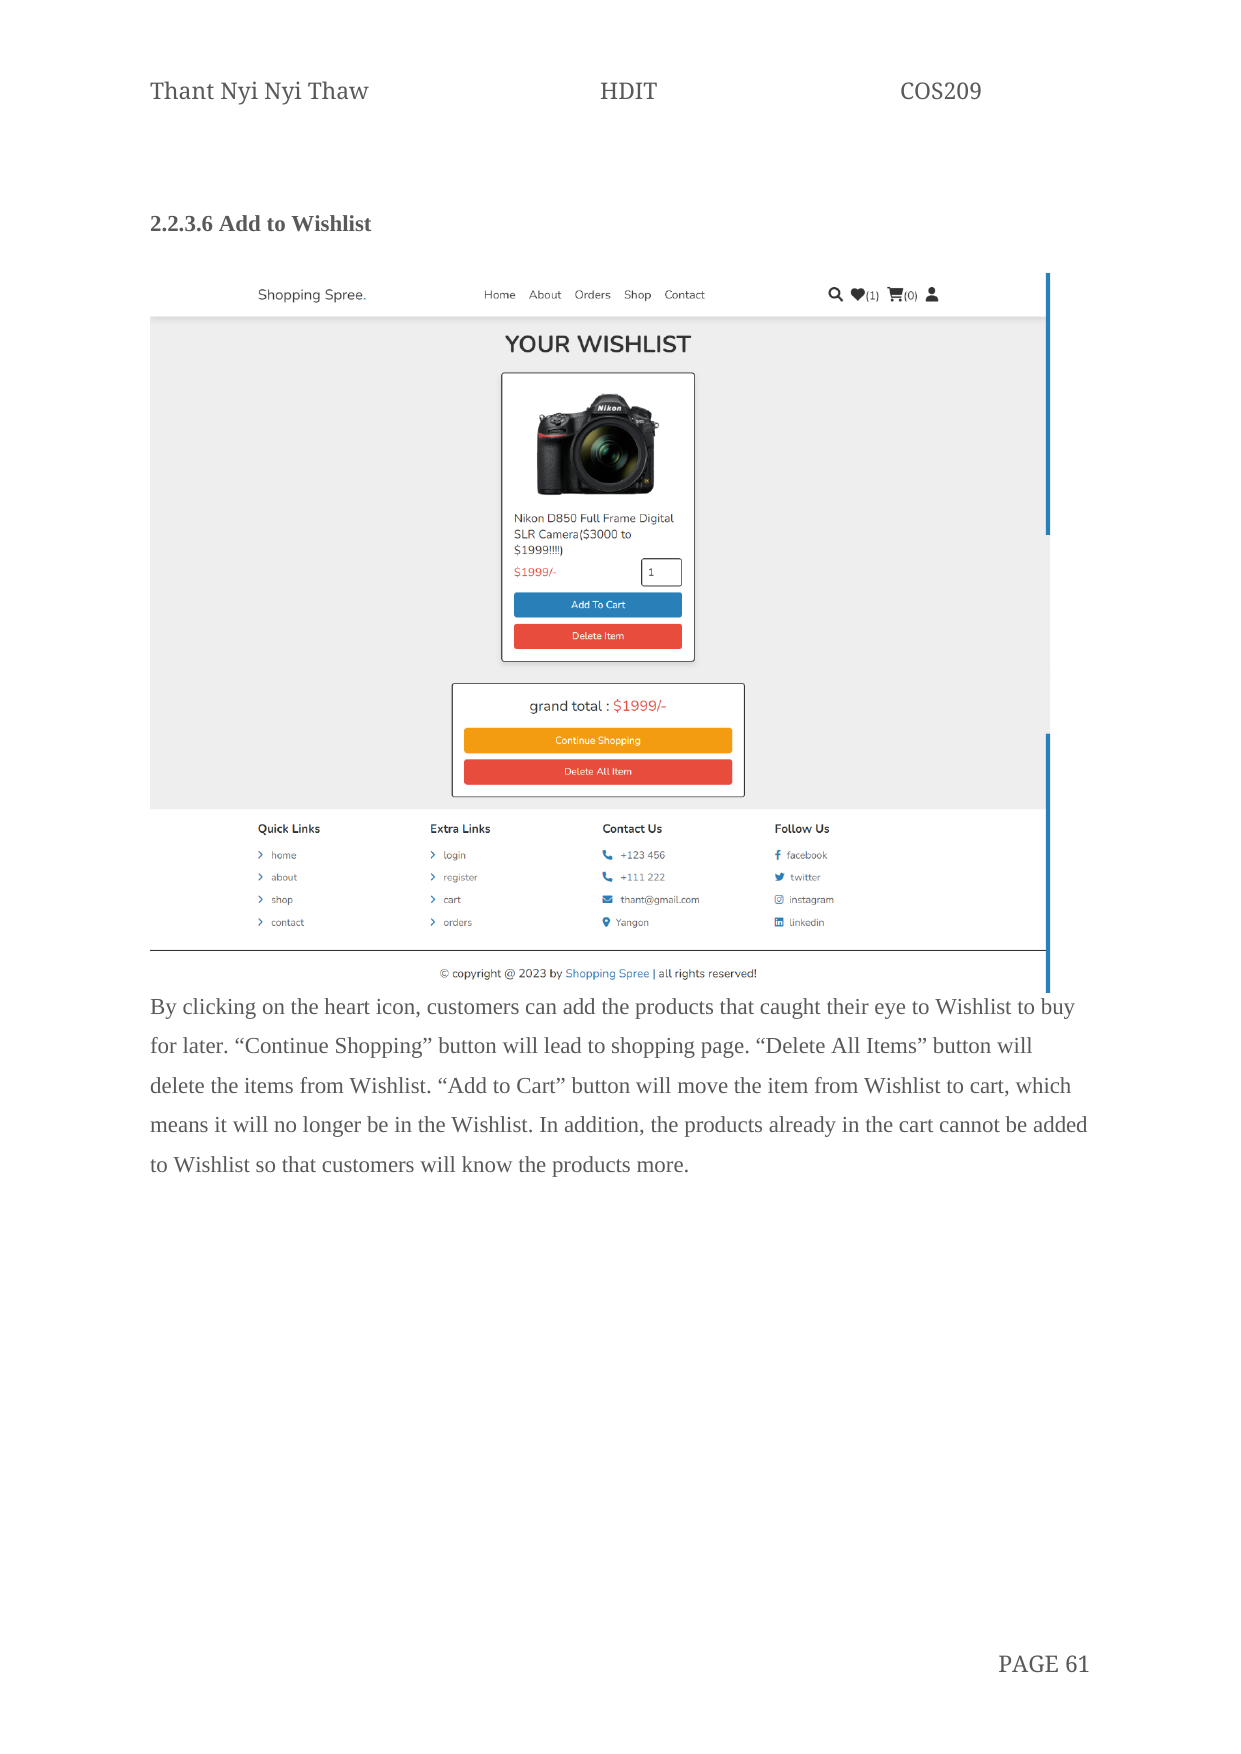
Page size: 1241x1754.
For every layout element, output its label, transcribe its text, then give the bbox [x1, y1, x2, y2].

picture [150, 273, 1051, 993]
text 2.2.3.6 Add to Wishlist [150, 210, 1090, 237]
